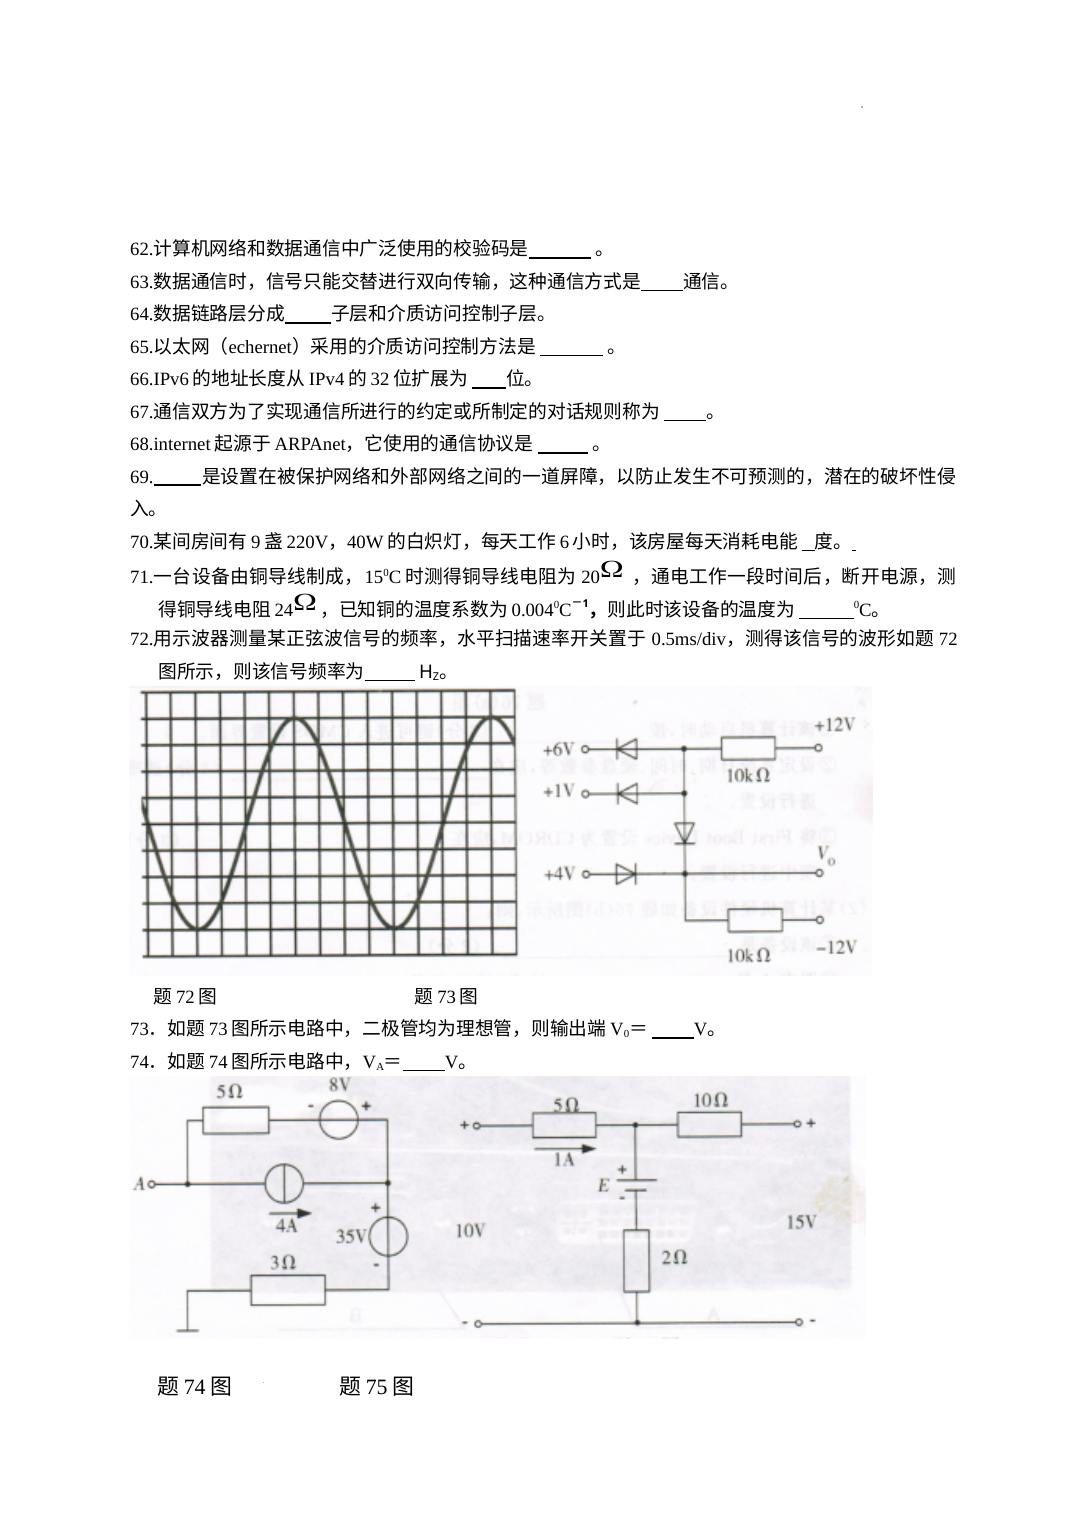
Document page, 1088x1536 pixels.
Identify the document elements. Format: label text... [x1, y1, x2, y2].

text 67.通信双方为了实现通信所进行的约定或所制定的对话规则称为 。 [130, 394, 958, 426]
text 题72图 题73图 [130, 979, 958, 1011]
text 题74图 题75图 [130, 1369, 958, 1401]
text 70.某间房间有9盏220V，40W的白炽灯，每天工作6小时，该房屋每天消耗电能 度。 [130, 524, 958, 556]
text 64.数据链路层分成 子层和介质访问控制子层。 [130, 296, 958, 329]
text 74．如题74图所示电路中，VA＝ V。 [130, 1044, 958, 1076]
text 63.数据通信时，信号只能交替进行双向传输，这种通信方式是 通信。 [130, 264, 958, 296]
text 62.计算机网络和数据通信中广泛使用的校验码是 。 [130, 231, 958, 264]
picture [129, 686, 873, 976]
text 71.一台设备由铜导线制成，150C时测得铜导线电阻为20 ，通电工作一段时间后，断开电源，测得铜导线电阻24，已知铜的温度系数为0.0040C－1，则此时该设备的温度为 0C。 [130, 556, 958, 621]
text 65.以太网（echernet）采用的介质访问控制方法是 。 [130, 329, 958, 361]
text 66.IPv6的地址长度从IPv4的32位扩展为 位。 [130, 361, 958, 394]
text 72.用示波器测量某正弦波信号的频率，水平扫描速率开关置于0.5ms/div，测得该信号的波形如题72图所示，则该信号频率为 HZ。 [130, 621, 958, 686]
text 73．如题73图所示电路中，二极管均为理想管，则输出端V0＝ V。 [130, 1011, 958, 1044]
text 68.internet起源于ARPAnet，它使用的通信协议是 。 [130, 426, 958, 459]
text 69. 是设置在被保护网络和外部网络之间的一道屏障，以防止发生不可预测的，潜在的破坏性侵入。 [130, 459, 958, 524]
picture [129, 1076, 866, 1339]
